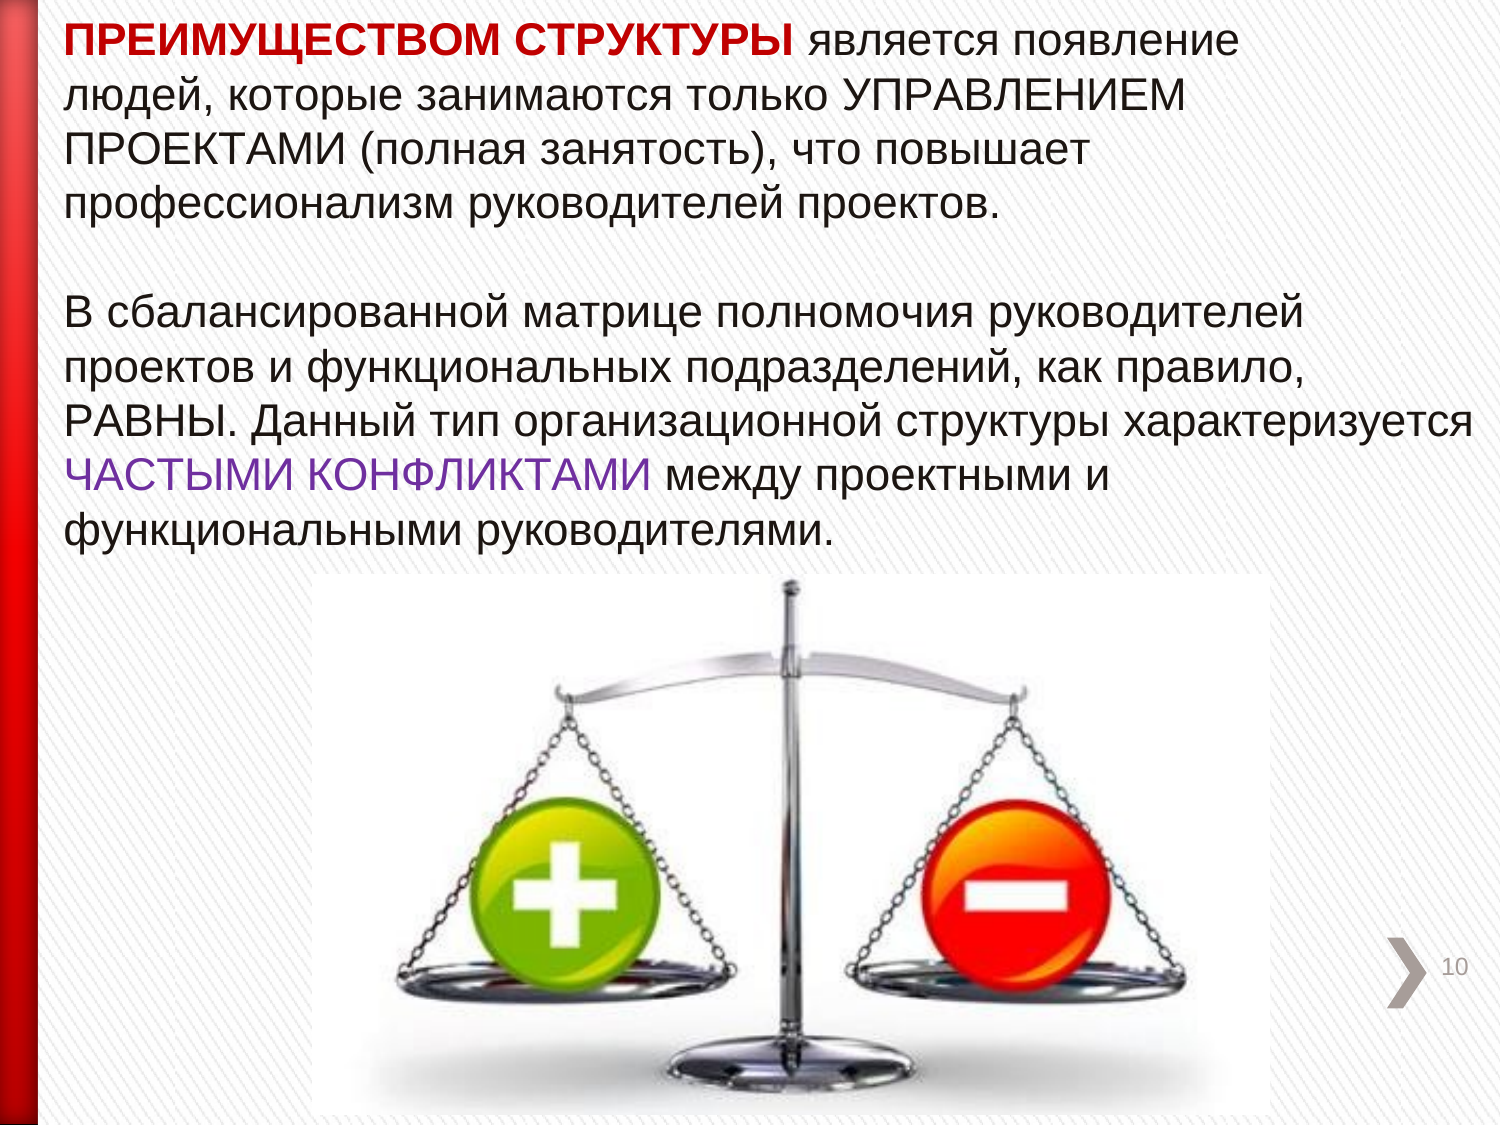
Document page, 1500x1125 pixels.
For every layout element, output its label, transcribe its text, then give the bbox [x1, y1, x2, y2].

text В сбалансированной матрице полномочия руководителей проектов и функциональных подразделений, как правило, РАВНЫ. Данный тип организационной структуры характеризуется ЧАСТЫМИ КОНФЛИКТАМИ между проектными и функциональными руководителями. [63, 285, 1475, 555]
picture [0, 0, 1500, 1125]
text 10 [52, 951, 1468, 980]
text ПРЕИМУЩЕСТВОМ СТРУКТУРЫ является появление людей, которые занимаются только УПРАВЛЕНИЕМ ПРОЕКТАМИ (полная занятость), что повышает профессионализм руководителей проектов. [63, 13, 1401, 228]
